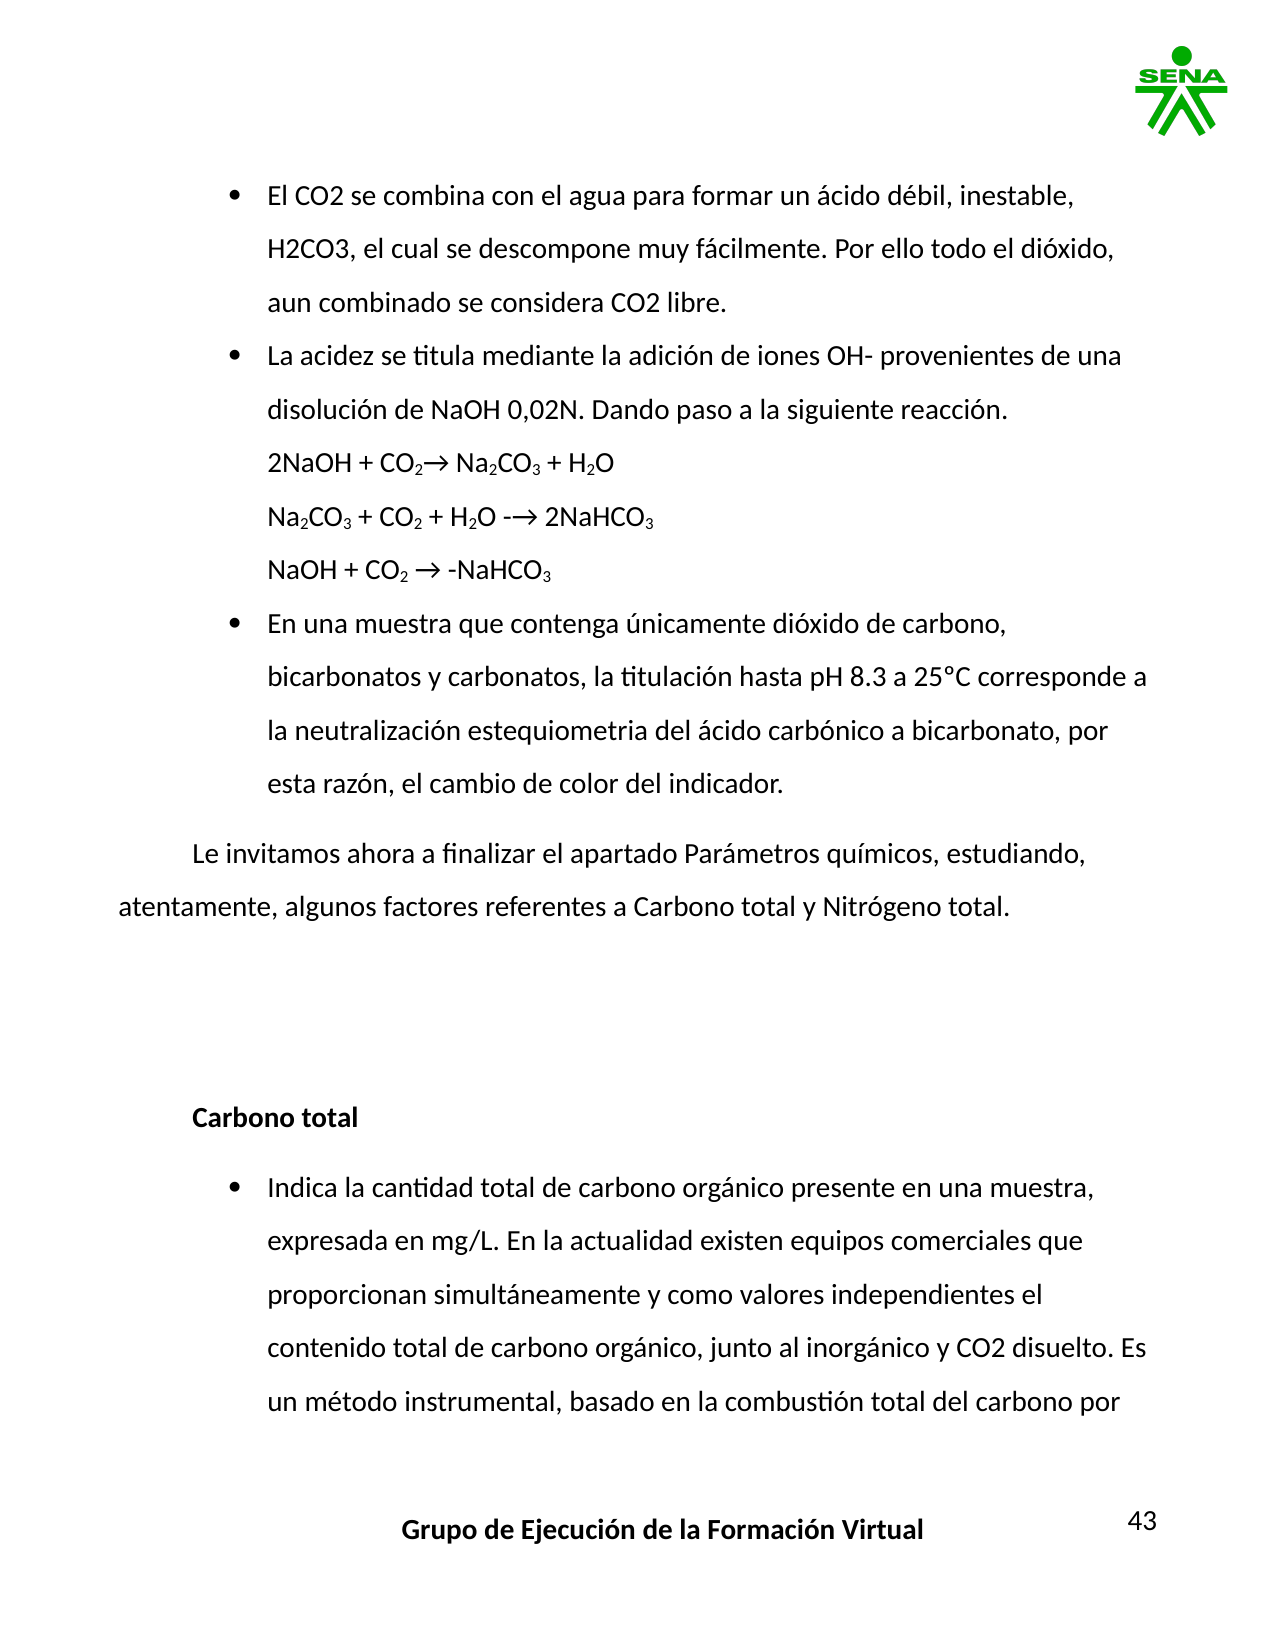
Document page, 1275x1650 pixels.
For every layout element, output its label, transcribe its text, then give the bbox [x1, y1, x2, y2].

picture [1135, 46, 1228, 136]
list La acidez se titula mediante la adición de iones OH- provenientes de una disolución de NaOH 0,02N. Dando paso a la siguiente reacción. [229, 337, 1157, 427]
list El CO2 se combina con el agua para formar un ácido débil, inestable, H2CO3, el cual se descompone muy fácilmente. Por ello todo el dióxido, aun combinado se considera CO2 libre. [229, 177, 1157, 320]
list 2NaOH + CO2→ Na2CO3 + H2O [267, 444, 1157, 480]
list Na2CO3 + CO2 + H2O -→ 2NaHCO3 [267, 498, 1157, 533]
list NaOH + CO2 → -NaHCO3 [267, 551, 1157, 587]
text Le invitamos ahora a finalizar el apartado Parámetros químicos, estudiando, atentamente, algunos factores referentes a Carbono total y Nitrógeno total. [118, 835, 1157, 924]
list En una muestra que contenga únicamente dióxido de carbono, bicarbonatos y carbonatos, la titulación hasta pH 8.3 a 25ºC corresponde a la neutralización estequiometria del ácido carbónico a bicarbonato, por esta razón, el cambio de color del indicador. [229, 605, 1157, 801]
text Carbono total [118, 1099, 1157, 1134]
